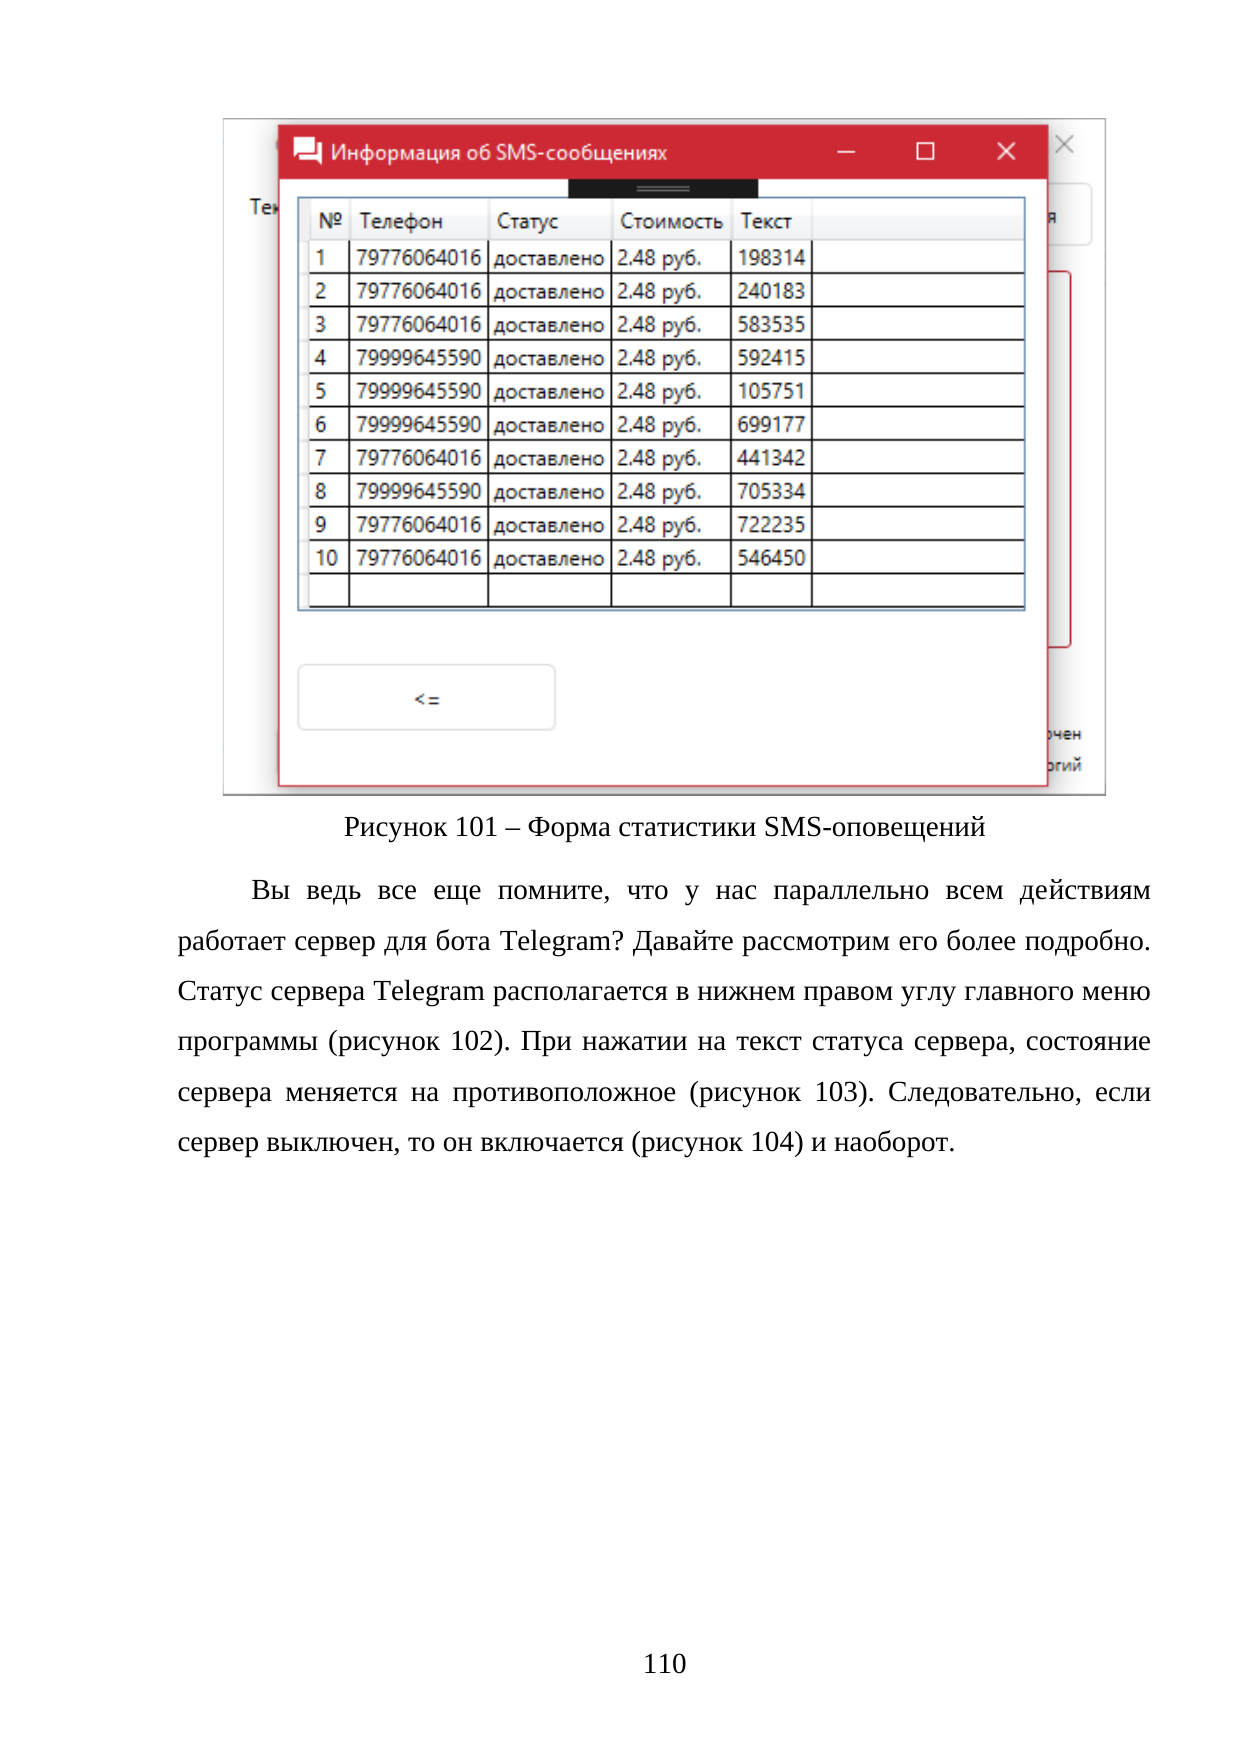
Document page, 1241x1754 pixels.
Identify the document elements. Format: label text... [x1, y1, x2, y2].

text Вы ведь все еще помните, что у нас параллельно всем действиям работает сервер для бота Telegram? Давайте рассмотрим его более подробно. Статус сервера Telegram располагается в нижнем правом углу главного меню программы (рисунок 102). При нажатии на текст статуса сервера, состояние сервера меняется на противоположное (рисунок 103). Следовательно, если сервер выключен, то он включается (рисунок 104) и наоборот. [177, 872, 1152, 1157]
picture [222, 118, 1107, 796]
text Рисунок 101 – Форма статистики SMS-оповещений [177, 809, 1152, 843]
